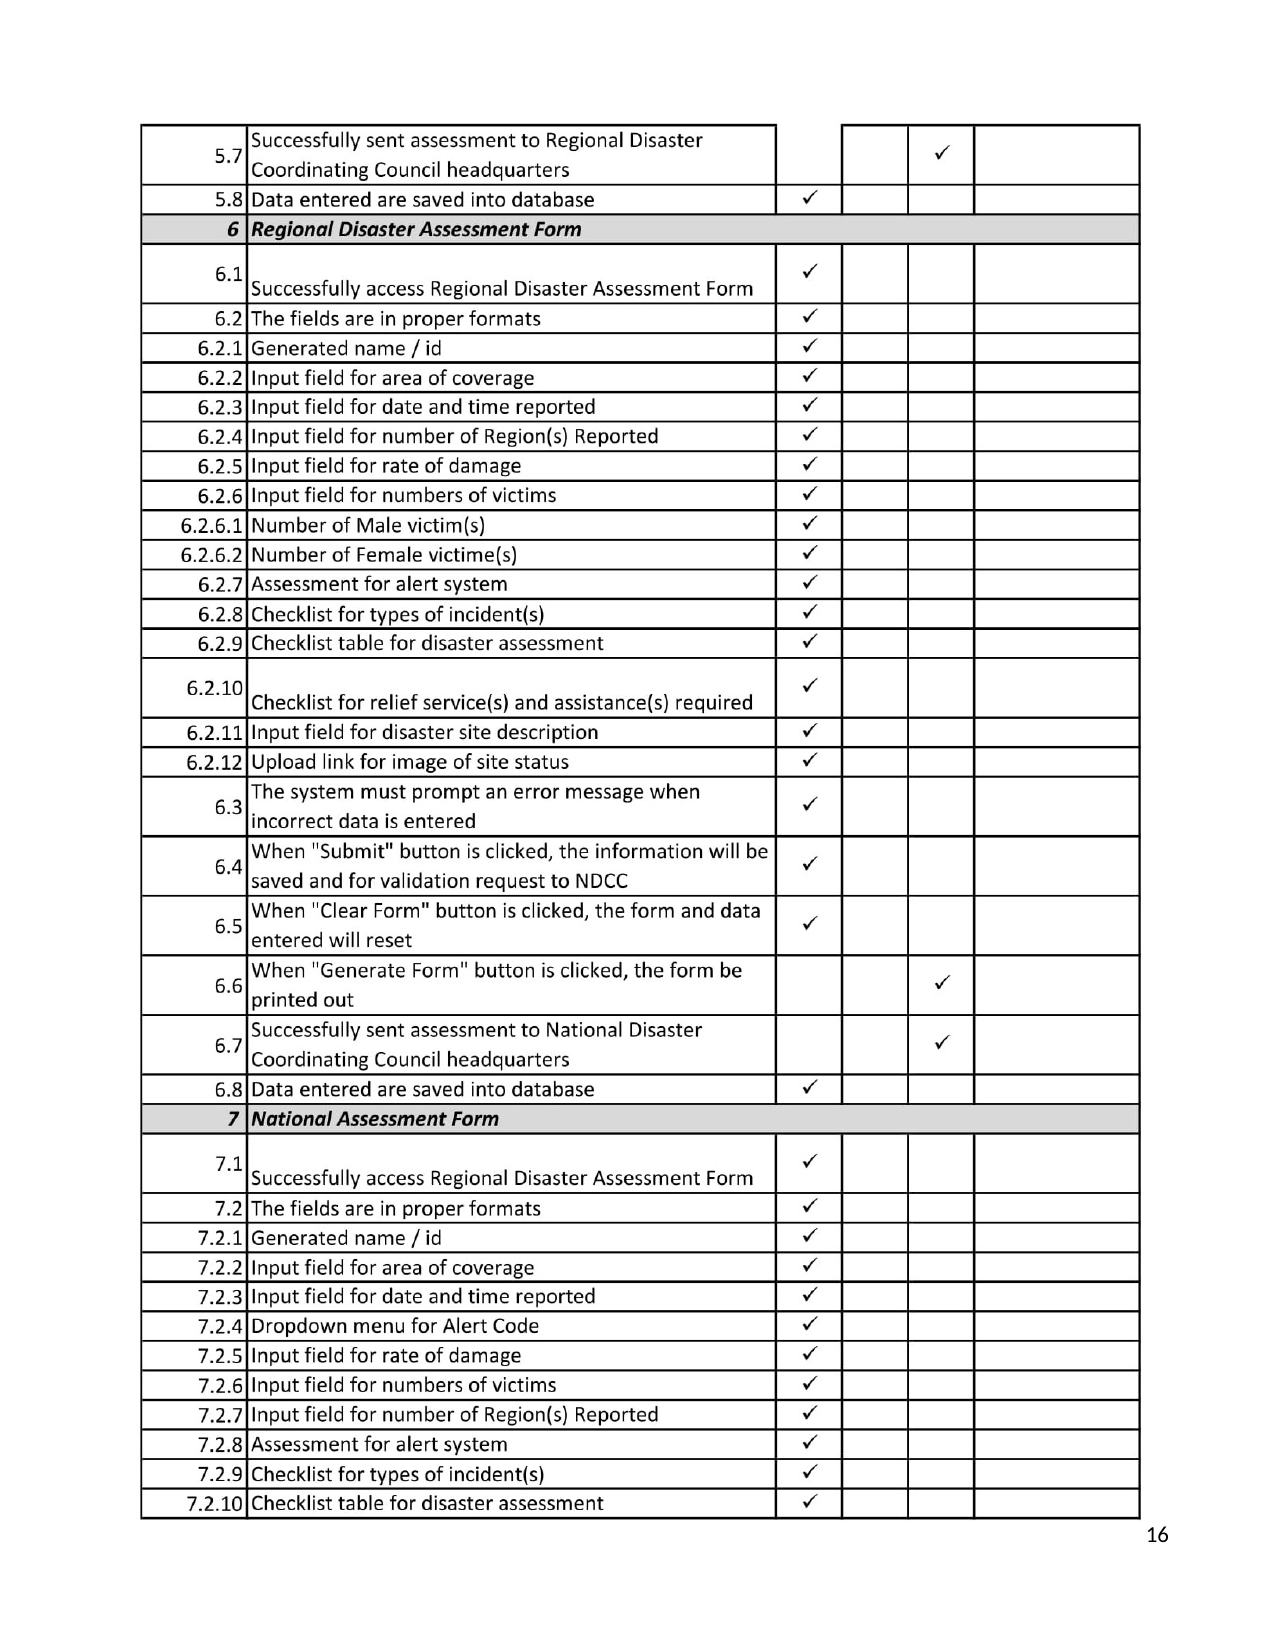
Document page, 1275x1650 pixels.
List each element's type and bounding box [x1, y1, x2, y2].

picture [134, 106, 1142, 1521]
